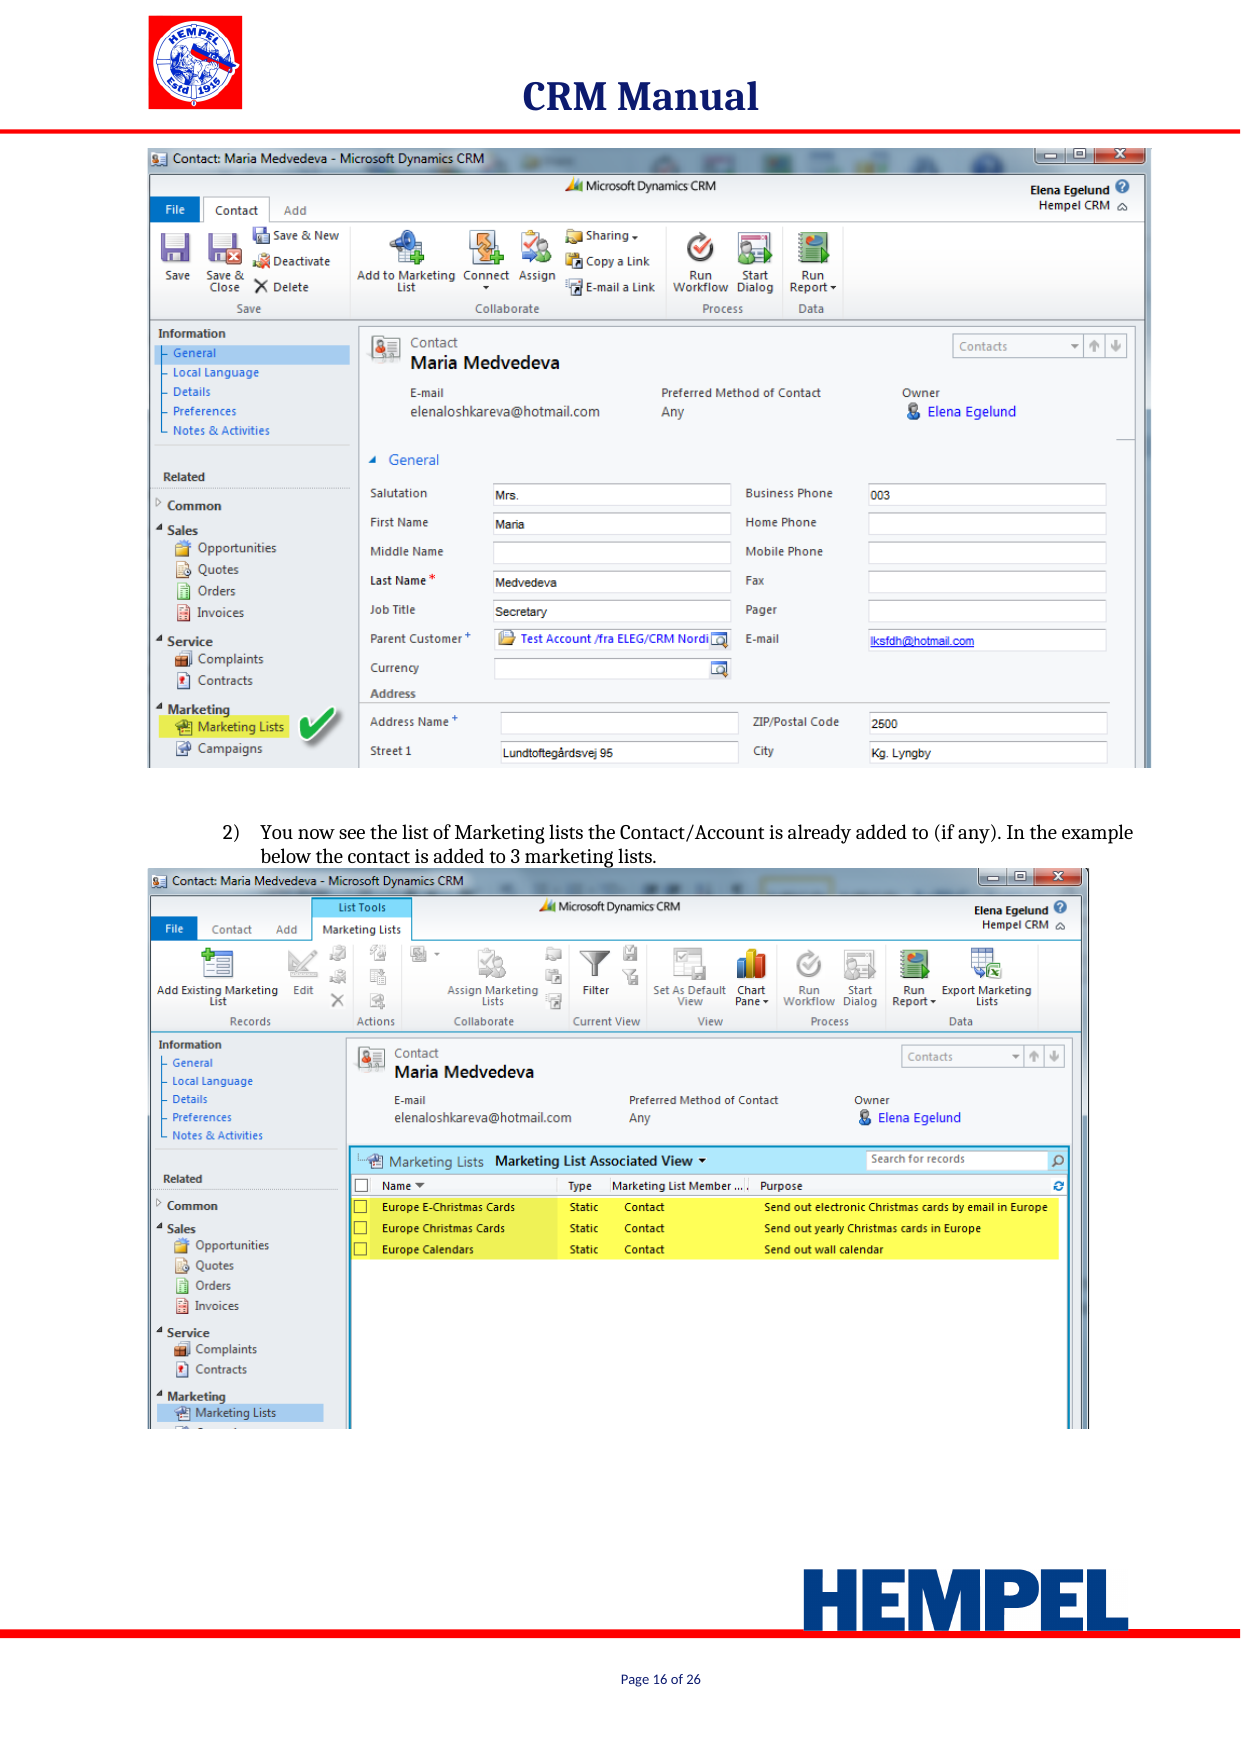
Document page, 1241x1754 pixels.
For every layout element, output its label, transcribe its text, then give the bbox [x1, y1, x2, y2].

picture [351, 1148, 1067, 1429]
picture [147, 14, 243, 110]
picture [147, 868, 1090, 1429]
picture [147, 148, 1152, 768]
picture [803, 1569, 1129, 1631]
list You now see the list of Marketing lists the Contact/Account is already added to (if any). In the example below the contact is added to 3 marketing lists. [223, 821, 1152, 868]
